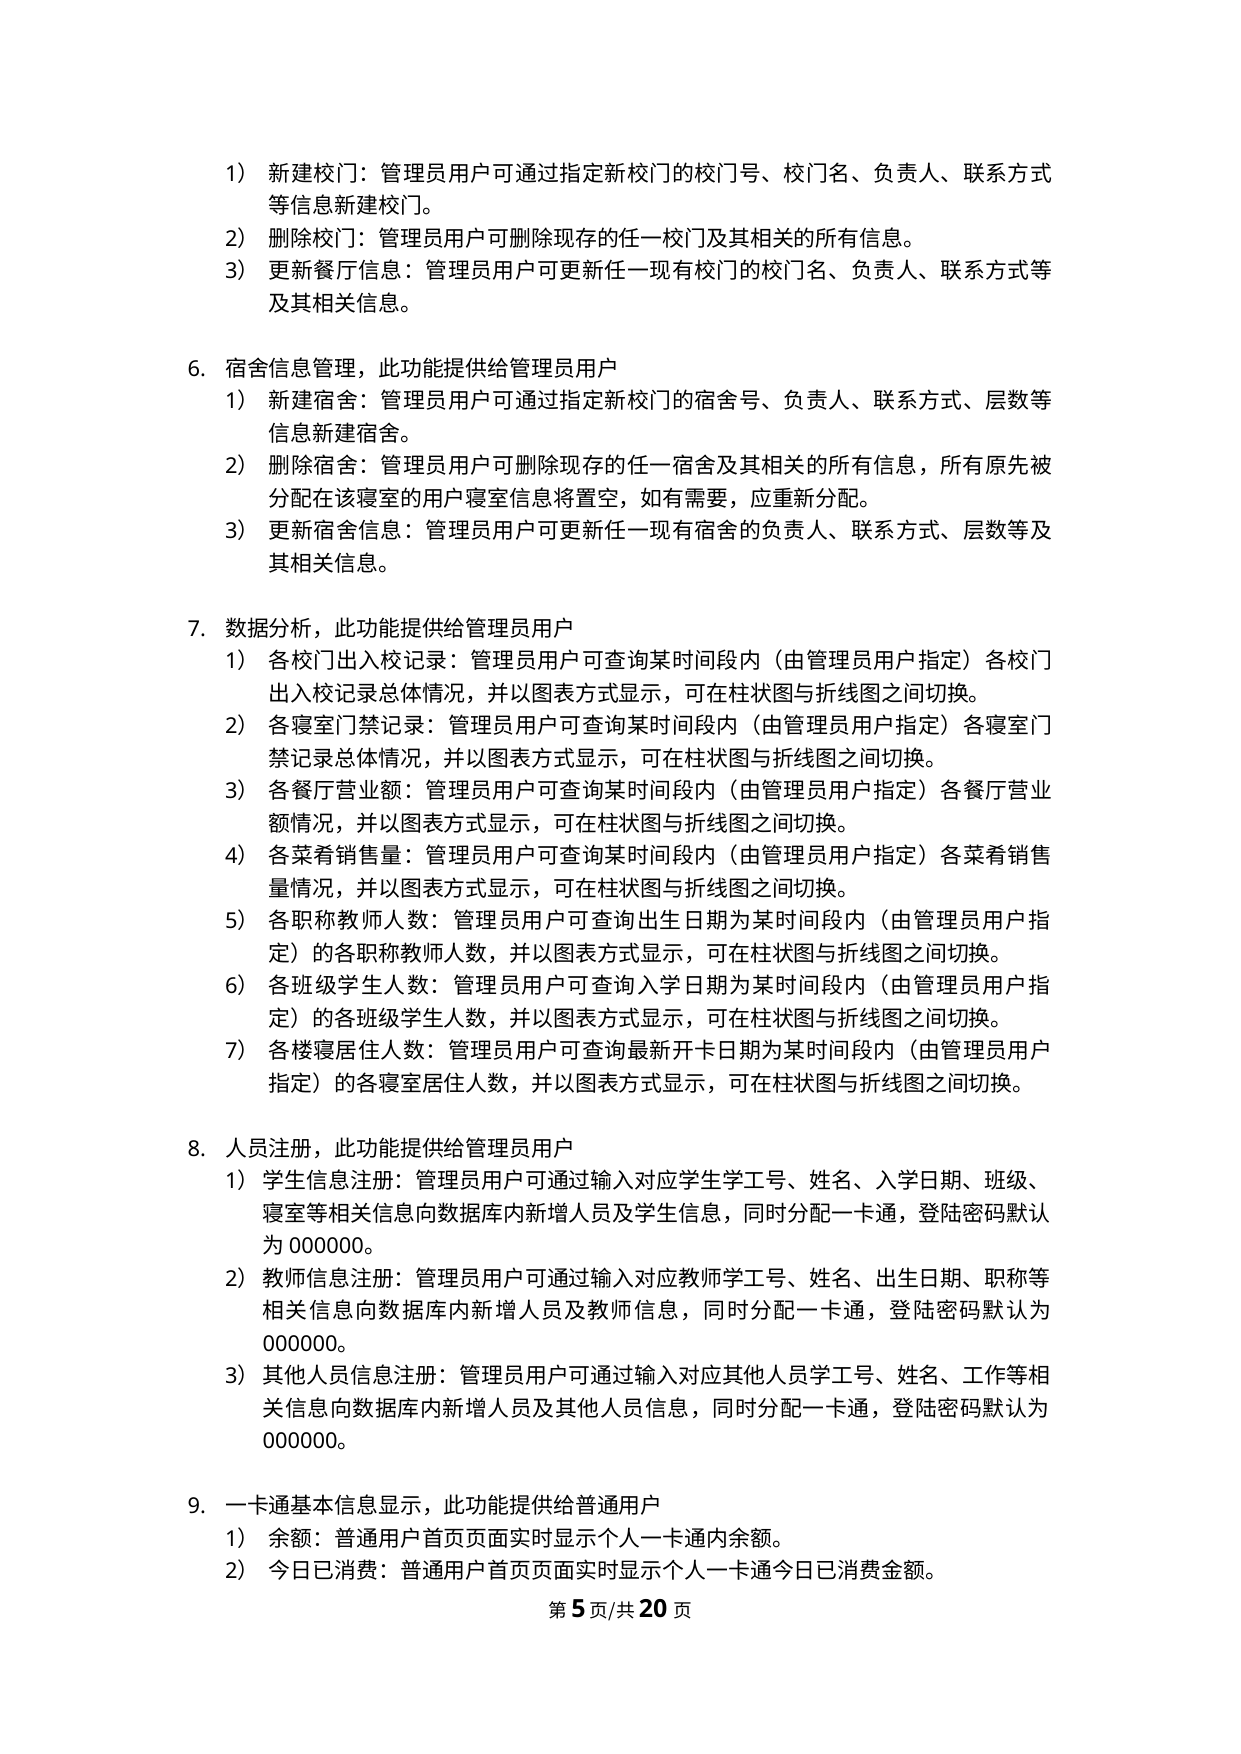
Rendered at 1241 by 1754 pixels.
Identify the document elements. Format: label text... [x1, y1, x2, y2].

list 更新餐厅信息：管理员用户可更新任一现有校门的校门名、负责人、联系方式等及其相关信息。 [225, 253, 1053, 318]
list 人员注册，此功能提供给管理员用户 [187, 1131, 1053, 1163]
list 删除校门：管理员用户可删除现存的任一校门及其相关的所有信息。 [225, 221, 1053, 253]
list 今日已消费：普通用户首页页面实时显示个人一卡通今日已消费金额。 [225, 1553, 1053, 1586]
list 各楼寝居住人数：管理员用户可查询最新开卡日期为某时间段内（由管理员用户指定）的各寝室居住人数，并以图表方式显示，可在柱状图与折线图之间切换。 [225, 1033, 1053, 1098]
list 删除宿舍：管理员用户可删除现存的任一宿舍及其相关的所有信息，所有原先被分配在该寝室的用户寝室信息将置空，如有需要，应重新分配。 [225, 448, 1053, 513]
list 各寝室门禁记录：管理员用户可查询某时间段内（由管理员用户指定）各寝室门禁记录总体情况，并以图表方式显示，可在柱状图与折线图之间切换。 [225, 708, 1053, 773]
list 各班级学生人数：管理员用户可查询入学日期为某时间段内（由管理员用户指定）的各班级学生人数，并以图表方式显示，可在柱状图与折线图之间切换。 [225, 968, 1053, 1033]
list 各菜肴销售量：管理员用户可查询某时间段内（由管理员用户指定）各菜肴销售量情况，并以图表方式显示，可在柱状图与折线图之间切换。 [225, 838, 1053, 903]
list 数据分析，此功能提供给管理员用户 [187, 611, 1053, 643]
list 教师信息注册：管理员用户可通过输入对应教师学工号、姓名、出生日期、职称等相关信息向数据库内新增人员及教师信息，同时分配一卡通，登陆密码默认为000000。 [225, 1261, 1053, 1358]
list 新建校门：管理员用户可通过指定新校门的校门号、校门名、负责人、联系方式等信息新建校门。 [225, 156, 1053, 221]
list 新建宿舍：管理员用户可通过指定新校门的宿舍号、负责人、联系方式、层数等信息新建宿舍。 [225, 383, 1053, 448]
list 其他人员信息注册：管理员用户可通过输入对应其他人员学工号、姓名、工作等相关信息向数据库内新增人员及其他人员信息，同时分配一卡通，登陆密码默认为000000。 [225, 1358, 1053, 1456]
list 各餐厅营业额：管理员用户可查询某时间段内（由管理员用户指定）各餐厅营业额情况，并以图表方式显示，可在柱状图与折线图之间切换。 [225, 773, 1053, 838]
list 学生信息注册：管理员用户可通过输入对应学生学工号、姓名、入学日期、班级、寝室等相关信息向数据库内新增人员及学生信息，同时分配一卡通，登陆密码默认为000000。 [225, 1163, 1053, 1261]
list 宿舍信息管理，此功能提供给管理员用户 [187, 351, 1053, 383]
list 一卡通基本信息显示，此功能提供给普通用户 [187, 1488, 1053, 1521]
list 更新宿舍信息：管理员用户可更新任一现有宿舍的负责人、联系方式、层数等及其相关信息。 [225, 513, 1053, 578]
list 各职称教师人数：管理员用户可查询出生日期为某时间段内（由管理员用户指定）的各职称教师人数，并以图表方式显示，可在柱状图与折线图之间切换。 [225, 903, 1053, 968]
list 余额：普通用户首页页面实时显示个人一卡通内余额。 [225, 1521, 1053, 1553]
list 各校门出入校记录：管理员用户可查询某时间段内（由管理员用户指定）各校门出入校记录总体情况，并以图表方式显示，可在柱状图与折线图之间切换。 [225, 643, 1053, 708]
